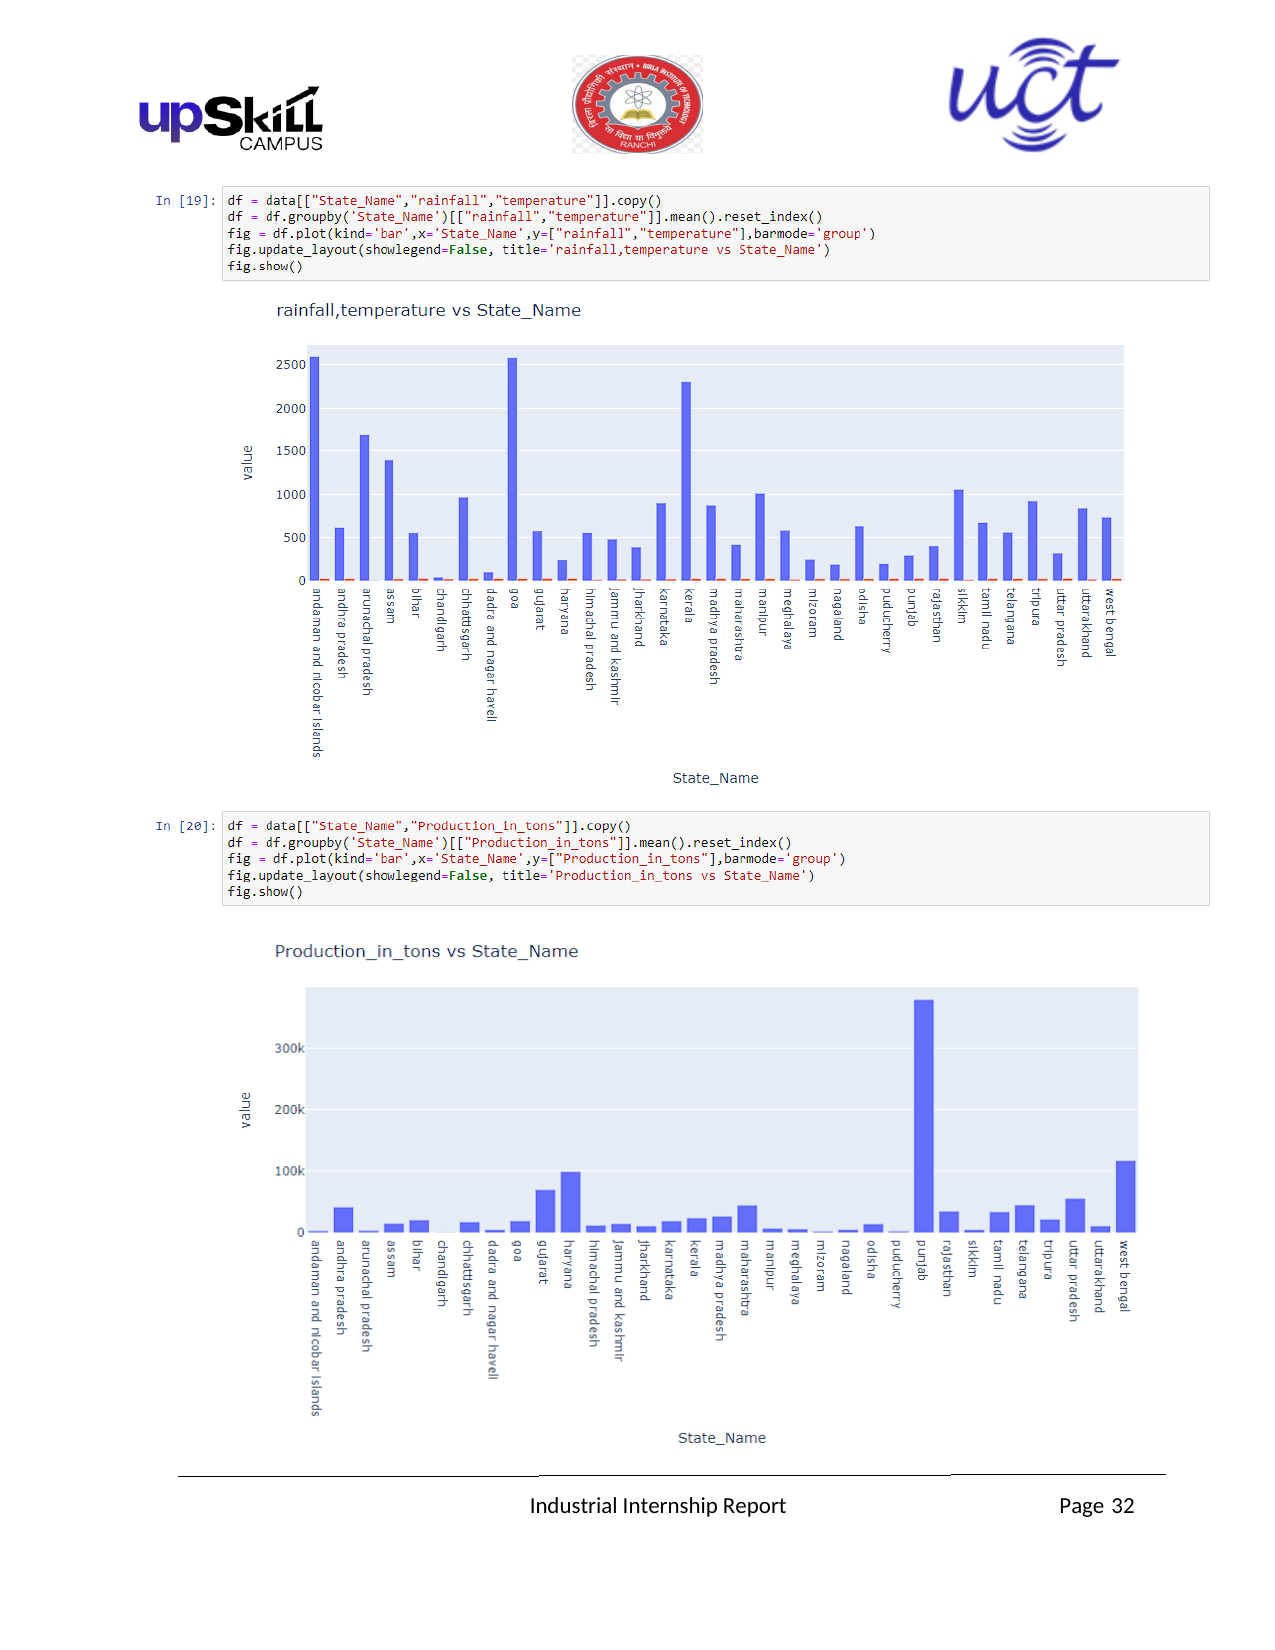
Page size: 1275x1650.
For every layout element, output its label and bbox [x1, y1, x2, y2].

picture [108, 73, 354, 154]
picture [150, 181, 1214, 911]
picture [946, 28, 1125, 154]
picture [572, 55, 704, 154]
picture [150, 935, 1209, 1448]
